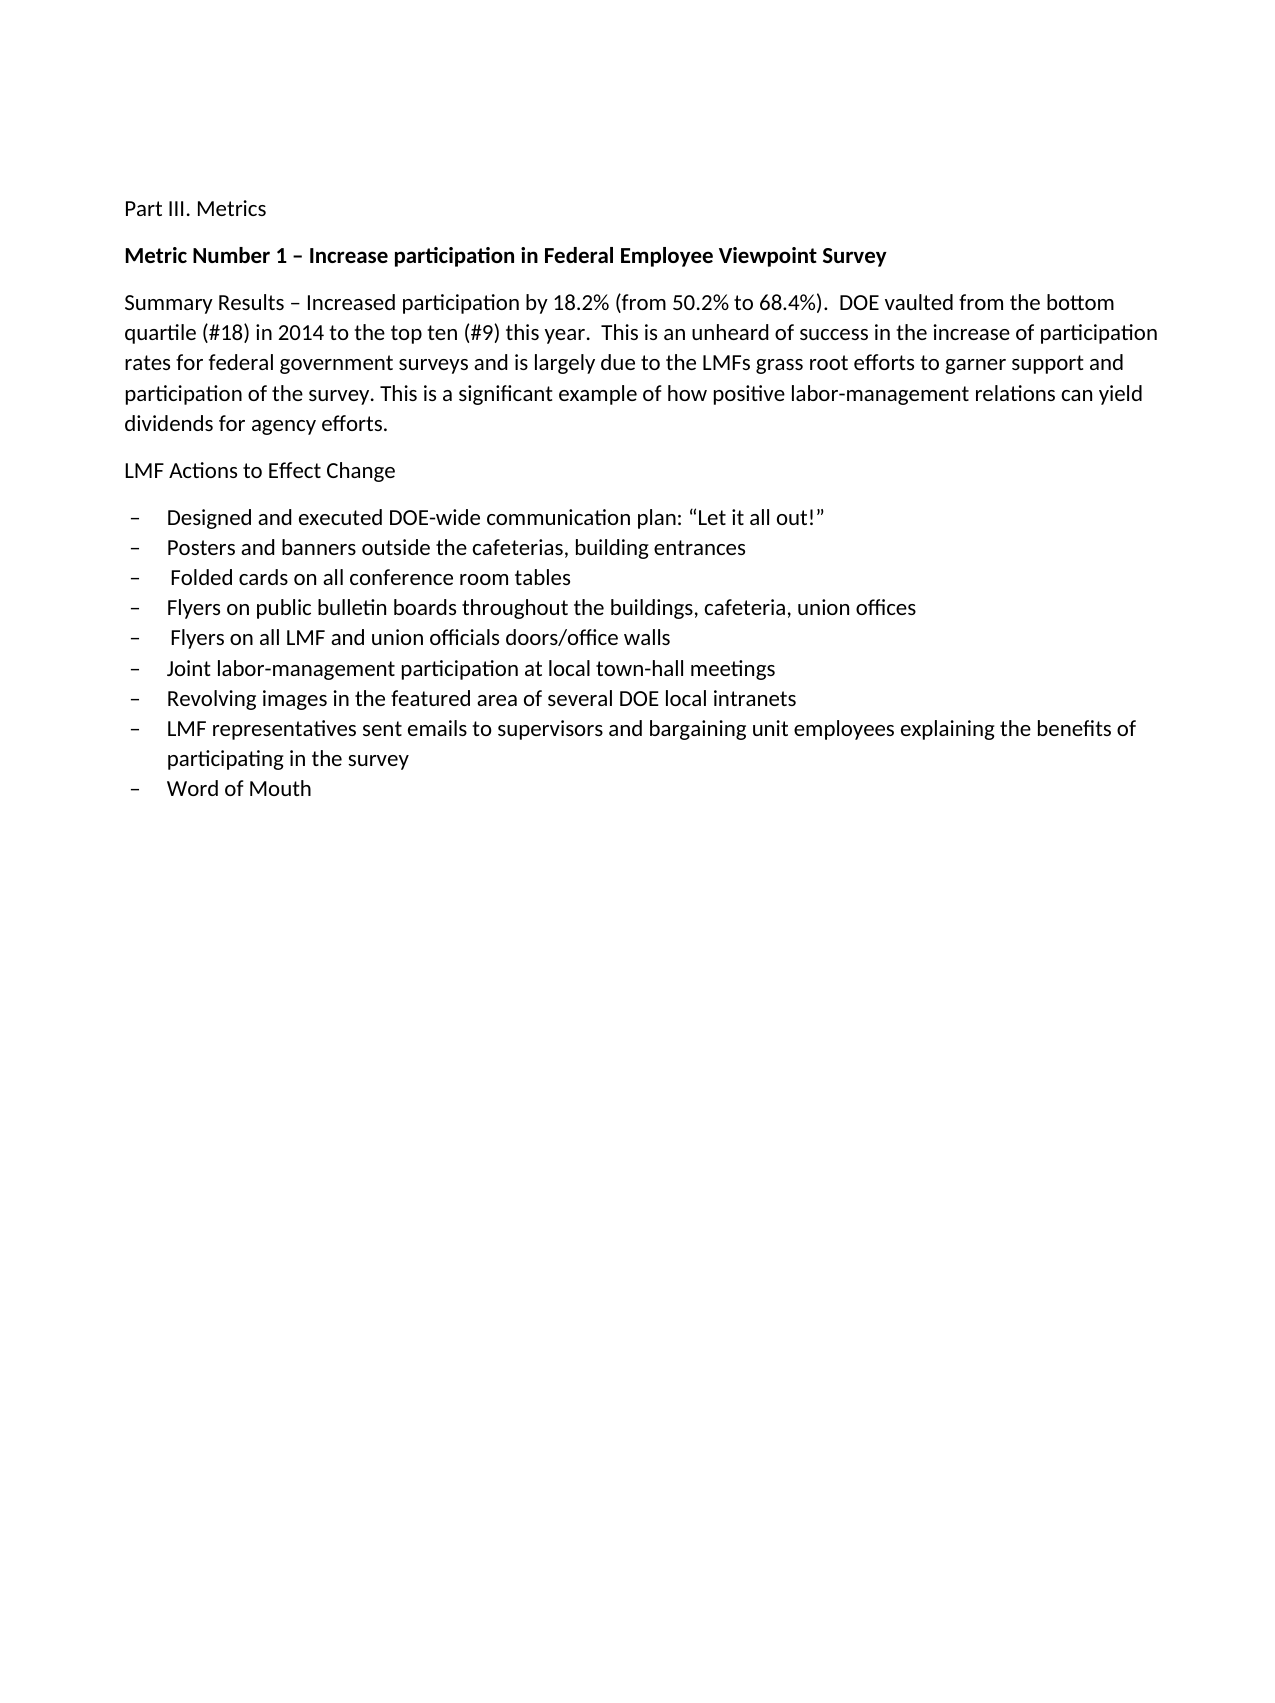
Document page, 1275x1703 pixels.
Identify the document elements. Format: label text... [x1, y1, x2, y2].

list Posters and banners outside the cafeterias, building entrances [129, 533, 1184, 561]
list Revolving images in the featured area of several DOE local intranets [129, 684, 1184, 712]
list Flyers on all LMF and union officials doors/office walls [129, 623, 1184, 652]
list Word of Mouth [129, 774, 1184, 803]
text Summary Results – Increased participation by 18.2% (from 50.2% to 68.4%). DOE vaulted from the bottom quartile (#18) in 2014 to the top ten (#9) this year. This is an unheard of success in the increase of participation rates for federal government surveys and is largely due to the LMFs grass root efforts to garner support and participation of the survey. This is a significant example of how positive labor-management relations can yield dividends for agency efforts. [124, 288, 1184, 437]
list Designed and executed DOE-wide communication plan: “Let it all out!” [129, 503, 1184, 531]
list Joint labor-management participation at local town-hall meetings [129, 654, 1184, 682]
list Flyers on public bulletin boards throughout the buildings, cafeteria, union offices [129, 593, 1184, 621]
list LMF representatives sent emails to supervisors and bargaining unit employees explaining the benefits of participating in the survey [129, 714, 1184, 772]
list Folded cards on all conference room tables [129, 563, 1184, 591]
text LMF Actions to Effect Change [124, 456, 1184, 484]
text Part III. Metrics [124, 194, 1184, 222]
text Metric Number 1 – Increase participation in Federal Employee Viewpoint Survey [124, 241, 1184, 269]
